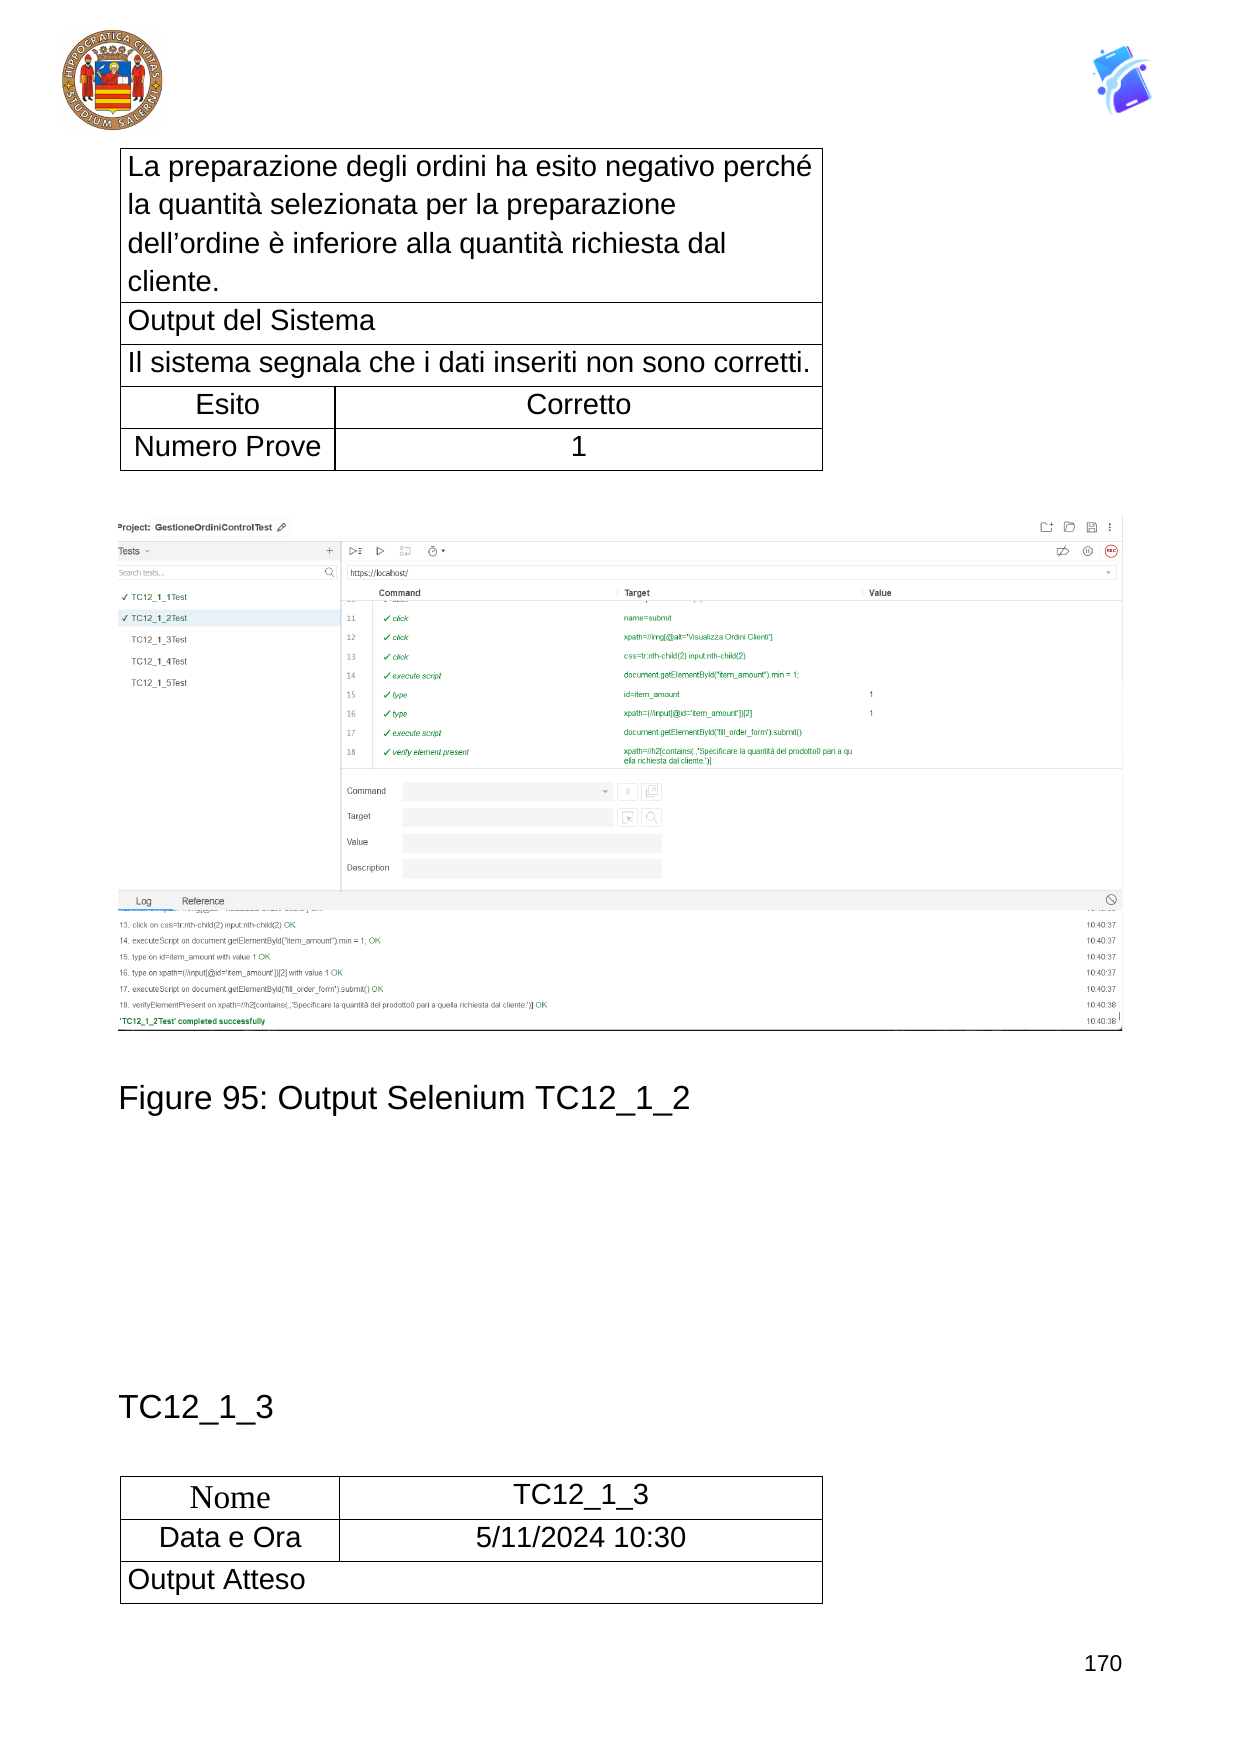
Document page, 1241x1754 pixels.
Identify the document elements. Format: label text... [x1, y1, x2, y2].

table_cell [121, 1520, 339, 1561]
picture [61, 29, 163, 131]
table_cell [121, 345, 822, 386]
picture [1066, 25, 1178, 147]
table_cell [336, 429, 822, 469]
text TC12_1_3 [118, 1387, 1122, 1426]
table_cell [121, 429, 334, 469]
text Figure 95: Output Selenium TC12_1_2 [118, 1078, 1122, 1117]
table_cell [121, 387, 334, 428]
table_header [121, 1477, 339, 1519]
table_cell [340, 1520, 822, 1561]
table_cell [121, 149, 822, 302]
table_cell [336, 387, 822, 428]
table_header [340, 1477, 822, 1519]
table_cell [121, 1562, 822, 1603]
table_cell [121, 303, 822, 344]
picture [118, 514, 1123, 1031]
